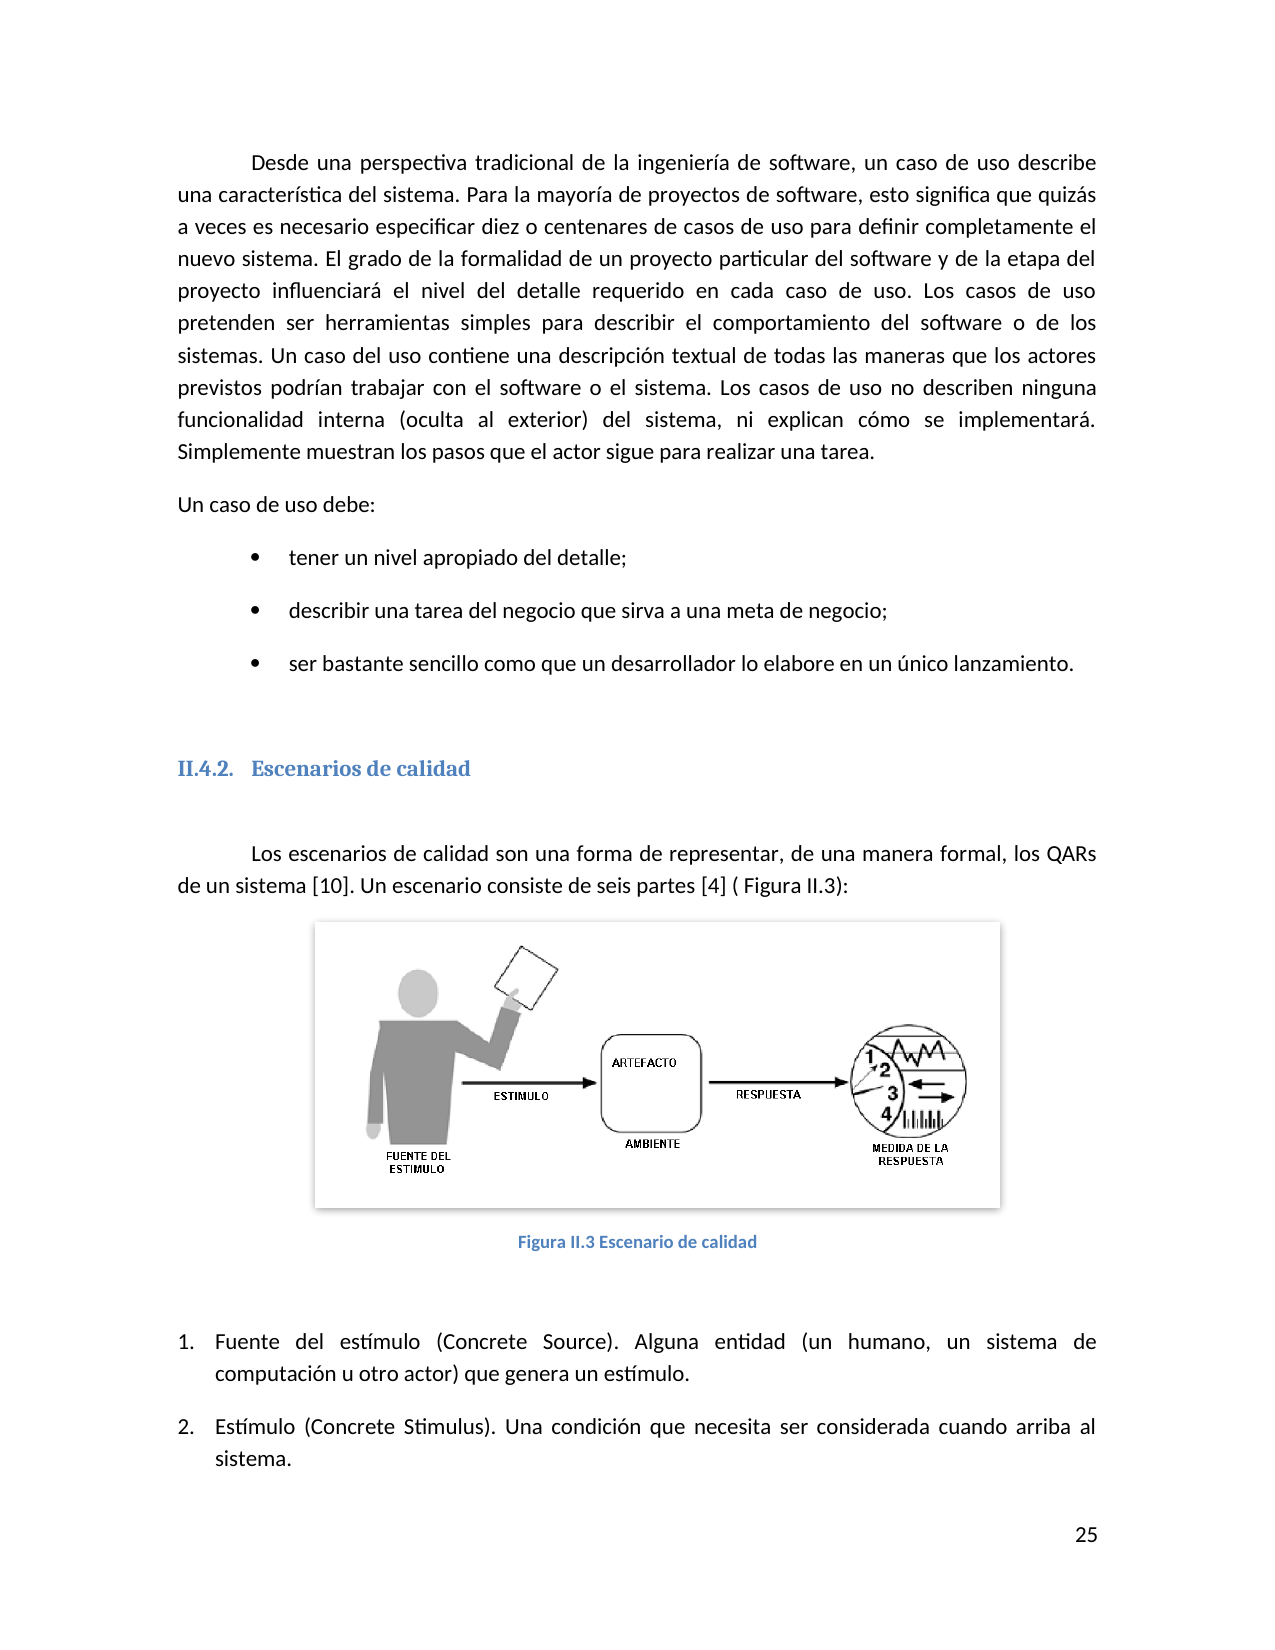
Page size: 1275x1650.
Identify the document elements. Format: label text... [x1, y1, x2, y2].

picture [330, 936, 986, 1193]
list tener un nivel apropiado del detalle; [251, 543, 1098, 571]
list ser bastante sencillo como que un desarrollador lo elabore en un único lanzamiento. [251, 649, 1098, 677]
text Los escenarios de calidad son una forma de representar, de una manera formal, los QARs de un sistema . Un escenario consiste de seis partes ( Figura II.2): [177, 839, 1098, 899]
list Estímulo (Concrete Stimulus). Una condición que necesita ser considerada cuando arriba al sistema. [177, 1412, 1098, 1472]
subtitle Escenarios de calidad [177, 755, 1098, 782]
list describir una tarea del negocio que sirva a una meta de negocio; [251, 596, 1098, 624]
text Un caso de uso debe: [177, 490, 1098, 518]
text Desde una perspectiva tradicional de la ingeniería de software, un caso de uso describe una característica del sistema. Para la mayoría de proyectos de software, esto significa que quizás a veces es necesario especificar diez o centenares de casos de uso para definir completamente el nuevo sistema. El grado de la formalidad de un proyecto particular del software y de la etapa del proyecto influenciará el nivel del detalle requerido en cada caso de uso. Los casos de uso pretenden ser herramientas simples para describir el comportamiento del software o de los sistemas. Un caso del uso contiene una descripción textual de todas las maneras que los actores previstos podrían trabajar con el software o el sistema. Los casos de uso no describen ninguna funcionalidad interna (oculta al exterior) del sistema, ni explican cómo se implementará. Simplemente muestran los pasos que el actor sigue para realizar una tarea. [177, 148, 1098, 465]
list Fuente del estímulo (Concrete Source). Alguna entidad (un humano, un sistema de computación u otro actor) que genera un estímulo. [177, 1327, 1098, 1387]
